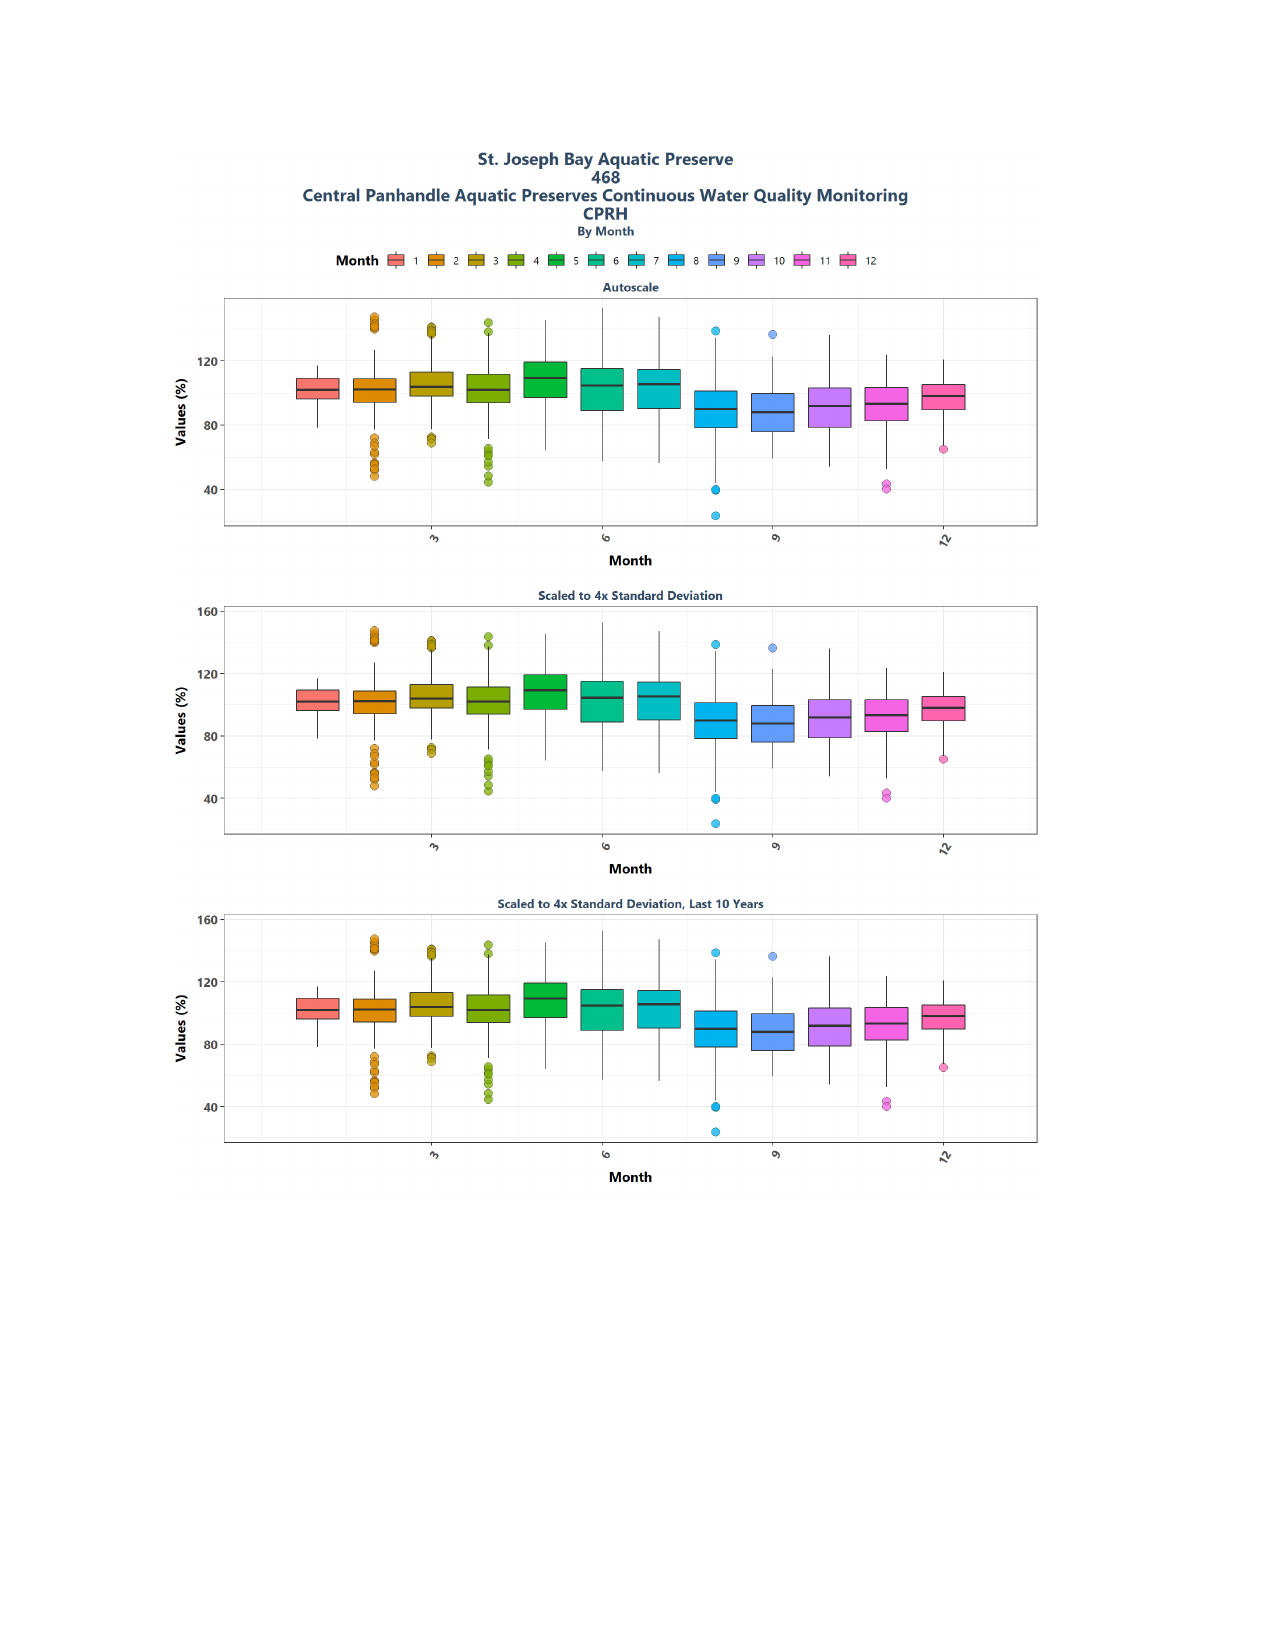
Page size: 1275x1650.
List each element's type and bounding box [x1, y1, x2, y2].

picture [168, 150, 1044, 1200]
